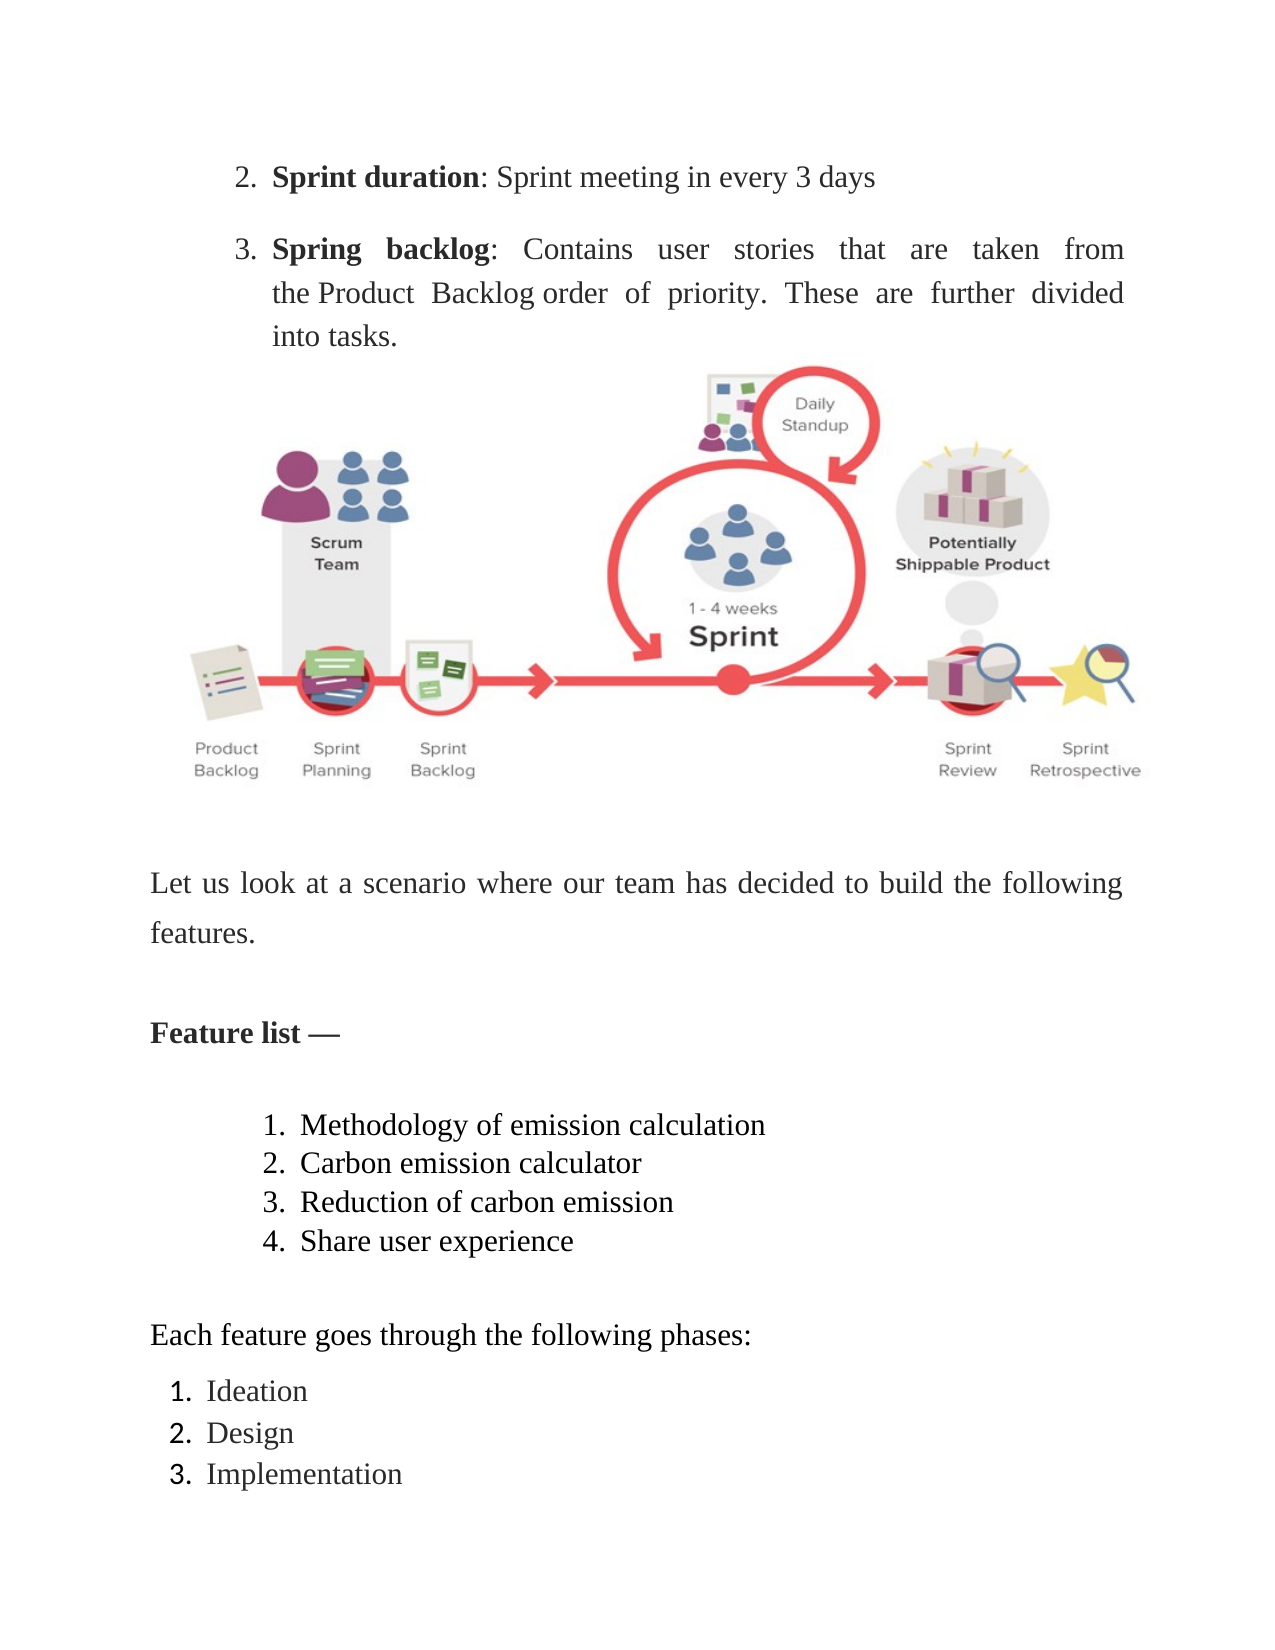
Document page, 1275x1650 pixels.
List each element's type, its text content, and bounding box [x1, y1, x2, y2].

list Ideation [169, 1372, 1125, 1410]
list Share user experience [262, 1222, 1125, 1258]
list Design [169, 1413, 1125, 1451]
text Let us look at a scenario where our team has decided to build the following features. [150, 850, 1125, 950]
picture [150, 353, 1174, 801]
list Spring backlog: Contains user stories that are taken from the Product Backlog order of priority. These are further divided into tasks. [234, 222, 1125, 353]
list Carbon emission calculator [262, 1144, 1125, 1180]
list Implementation [169, 1454, 1125, 1492]
list Reduction of carbon emission [262, 1183, 1125, 1219]
list Sprint duration: Sprint meeting in every 3 days [234, 150, 1125, 194]
text Feature list — [150, 1000, 1125, 1050]
list Methodology of emission calculation [262, 1106, 1125, 1142]
text Each feature goes through the following phases: [150, 1316, 1125, 1352]
